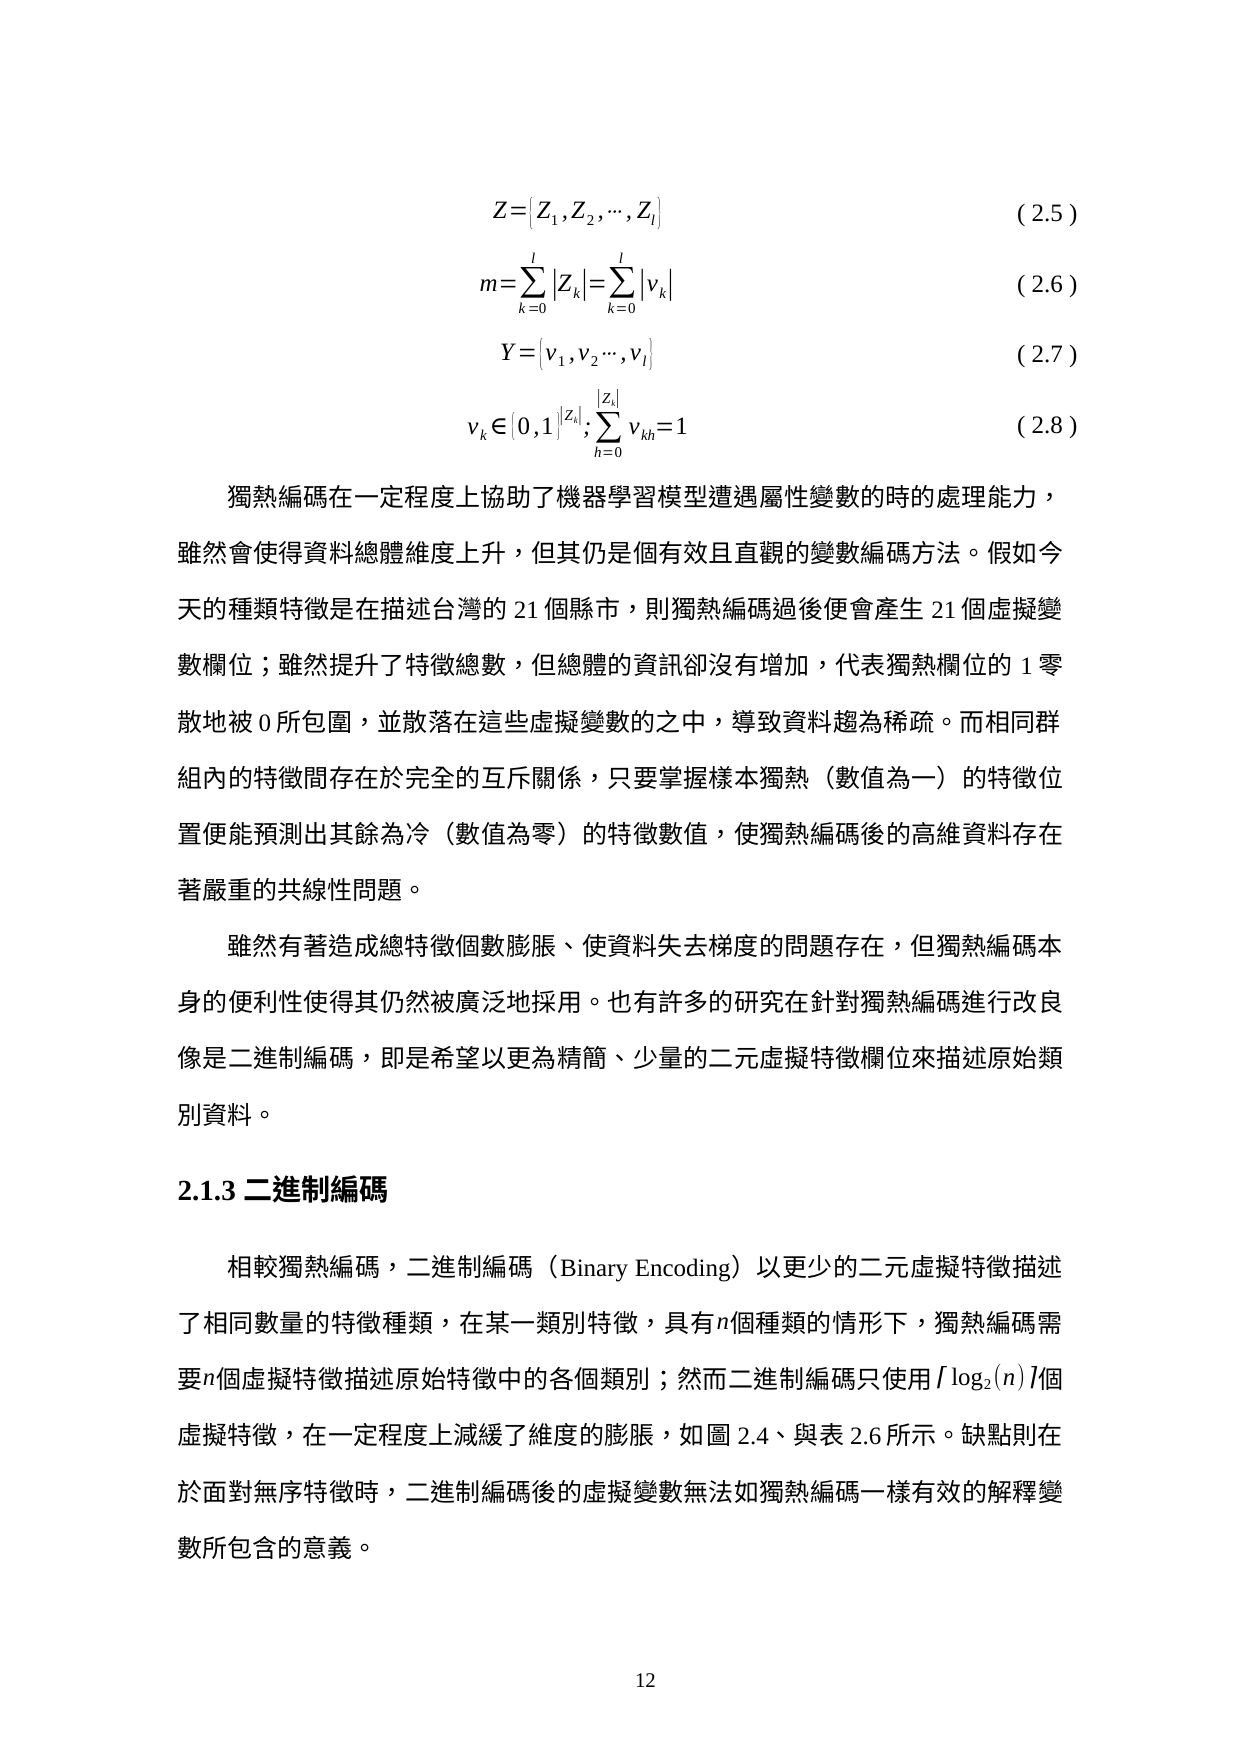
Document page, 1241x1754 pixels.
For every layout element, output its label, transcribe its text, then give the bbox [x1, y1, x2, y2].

subtitle 二進制編碼 [177, 1150, 1063, 1225]
text ( 2.7 ) [177, 335, 1063, 373]
text ( 2.8 ) [177, 387, 1063, 462]
text 雖然有著造成總特徵個數膨脹、使資料失去梯度的問題存在，但獨熱編碼本身的便利性使得其仍然被廣泛地採用。也有許多的研究在針對獨熱編碼進行改良。像是二進制編碼，即是希望以更為精簡、少量的二元虛擬特徵欄位來描述原始類別資料。 [177, 926, 1063, 1132]
text ( 2.6 ) [177, 246, 1063, 321]
text 相較獨熱編碼，二進制編碼（Binary Encoding）以更少的二元虛擬特徵描述了相同數量的特徵種類，在某一類別特徵，具有個種類的情形下，獨熱編碼需要個虛擬特徵描述原始特徵中的各個類別；然而二進制編碼只使用個虛擬特徵，在一定程度上減緩了維度的膨脹，如、與所示。缺點則在於面對無序特徵時，二進制編碼後的虛擬變數無法如獨熱編碼一樣有效的解釋變數所包含的意義。 [177, 1246, 1063, 1565]
text 獨熱編碼在一定程度上協助了機器學習模型遭遇屬性變數的時的處理能力，雖然會使得資料總體維度上升，但其仍是個有效且直觀的變數編碼方法。假如今天的種類特徵是在描述台灣的21個縣市，則獨熱編碼過後便會產生21個虛擬變數欄位；雖然提升了特徵總數，但總體的資訊卻沒有增加，代表獨熱欄位的1零散地被0所包圍，並散落在這些虛擬變數的之中，導致資料趨為稀疏。而相同群組內的特徵間存在於完全的互斥關係，只要掌握樣本獨熱（數值為一）的特徵位置便能預測出其餘為冷（數值為零）的特徵數值，使獨熱編碼後的高維資料存在著嚴重的共線性問題。 [177, 476, 1063, 908]
text ( 2.5 ) [177, 194, 1063, 231]
